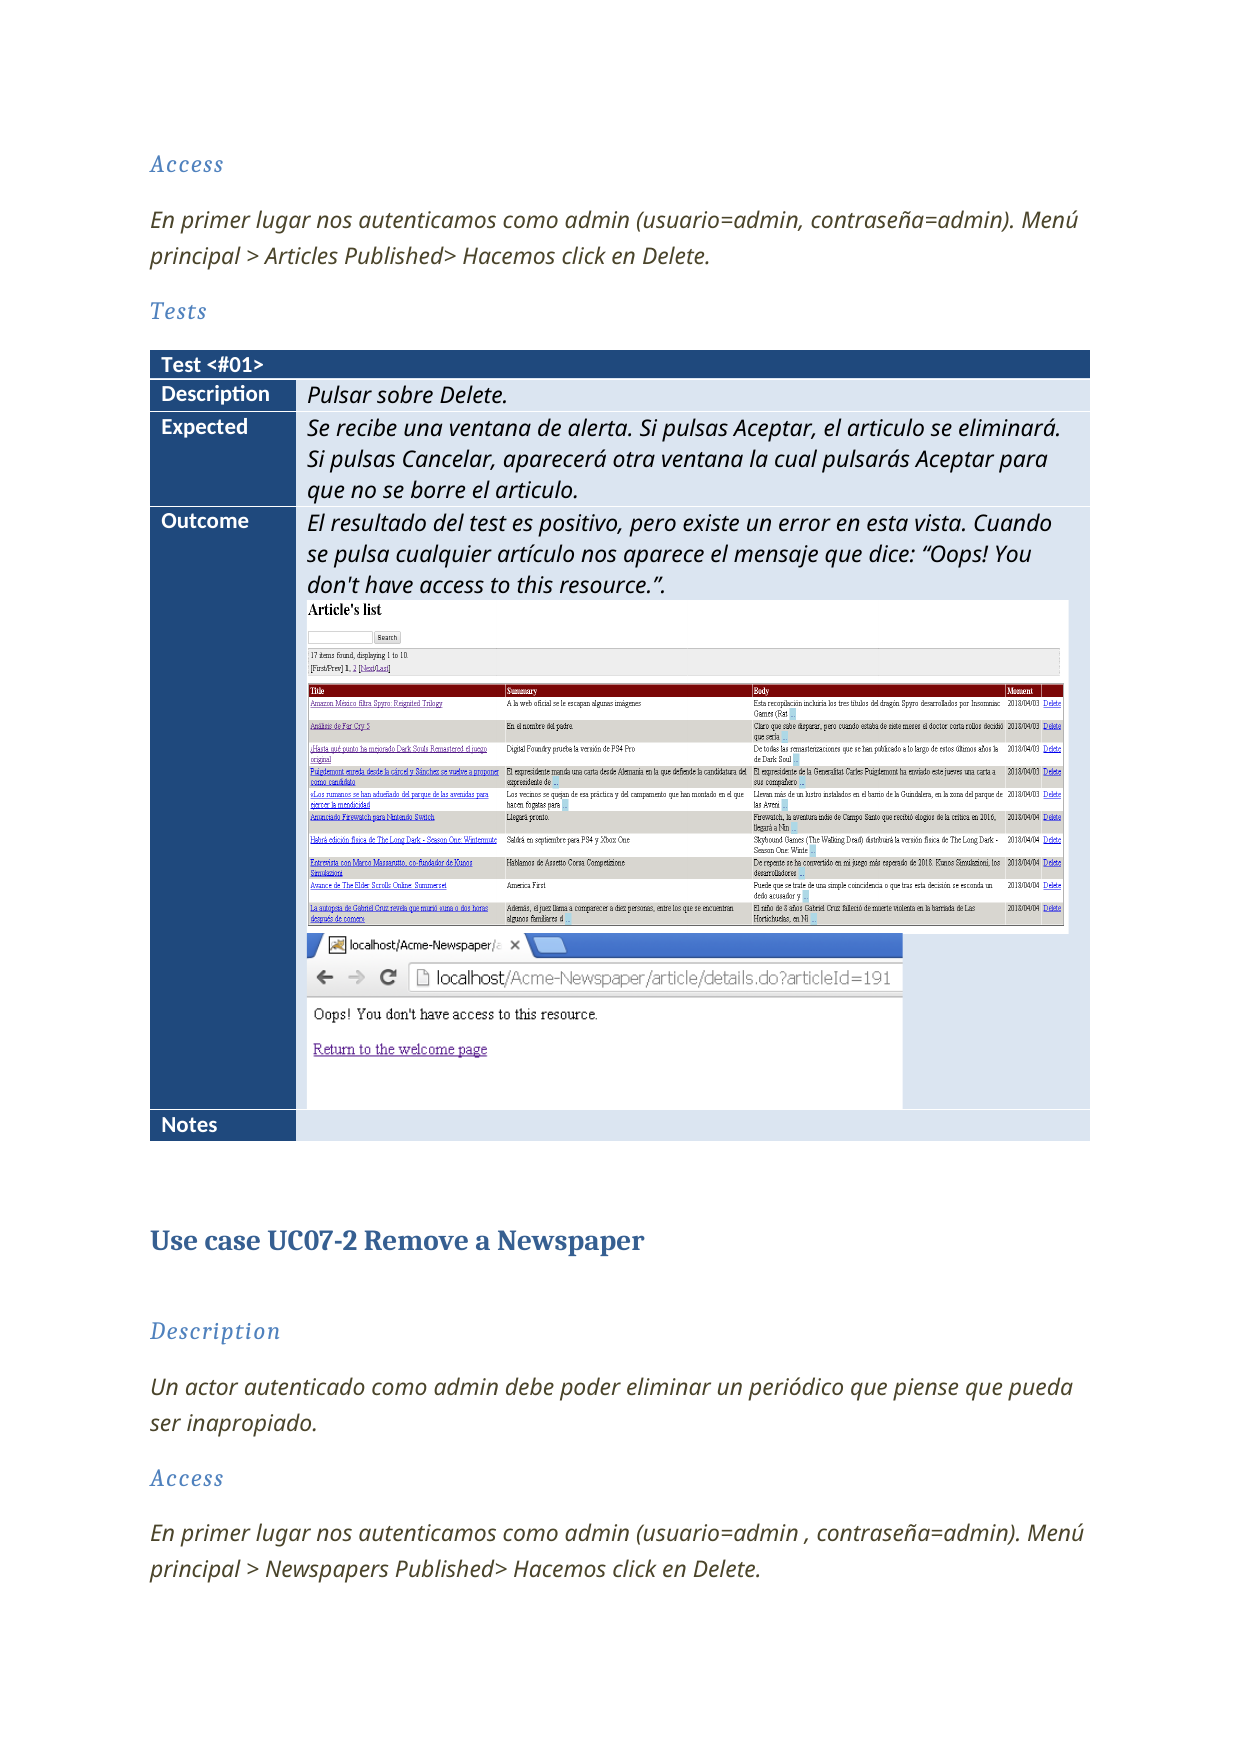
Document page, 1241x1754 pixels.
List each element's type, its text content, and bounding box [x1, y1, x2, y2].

text Un actor autenticado como admin debe poder eliminar un periódico que piense que pueda ser inapropiado. [150, 1371, 1090, 1438]
table_cell Se recibe una ventana de alerta. Si pulsas Aceptar, el articulo se eliminará. Si pulsas Cancelar, aparecerá otra ventana la cual pulsarás Aceptar para que no se borre el articulo. [296, 412, 1090, 506]
table_cell Expected [150, 412, 296, 506]
text Description [150, 1317, 1090, 1346]
table_cell Pulsar sobre Delete. [296, 380, 1090, 411]
text Access [150, 150, 1090, 179]
table_cell El resultado del test es positivo, pero existe un error en esta vista. Cuando se pulsa cualquier artículo nos aparece el mensaje que dice: “Oops! You don't have access to this resource.”. [296, 507, 1090, 1109]
text Tests [150, 297, 1090, 325]
text En primer lugar nos autenticamos como admin (usuario=admin, contraseña=admin). Menú principal > Articles Published> Hacemos click en Delete. [150, 204, 1090, 271]
table_cell Description [150, 380, 296, 411]
text Access [150, 1463, 1090, 1492]
text Use case UC07-2 Remove a Newspaper [150, 1224, 1090, 1258]
table_cell Outcome [150, 507, 296, 1109]
table_cell Notes [150, 1110, 296, 1141]
text En primer lugar nos autenticamos como admin (usuario=admin , contraseña=admin). Menú principal > Newspapers Published> Hacemos click en Delete. [150, 1517, 1090, 1584]
table_header Test <#01> [150, 350, 1090, 378]
picture [306, 600, 1069, 1109]
table_cell [296, 1110, 1090, 1141]
